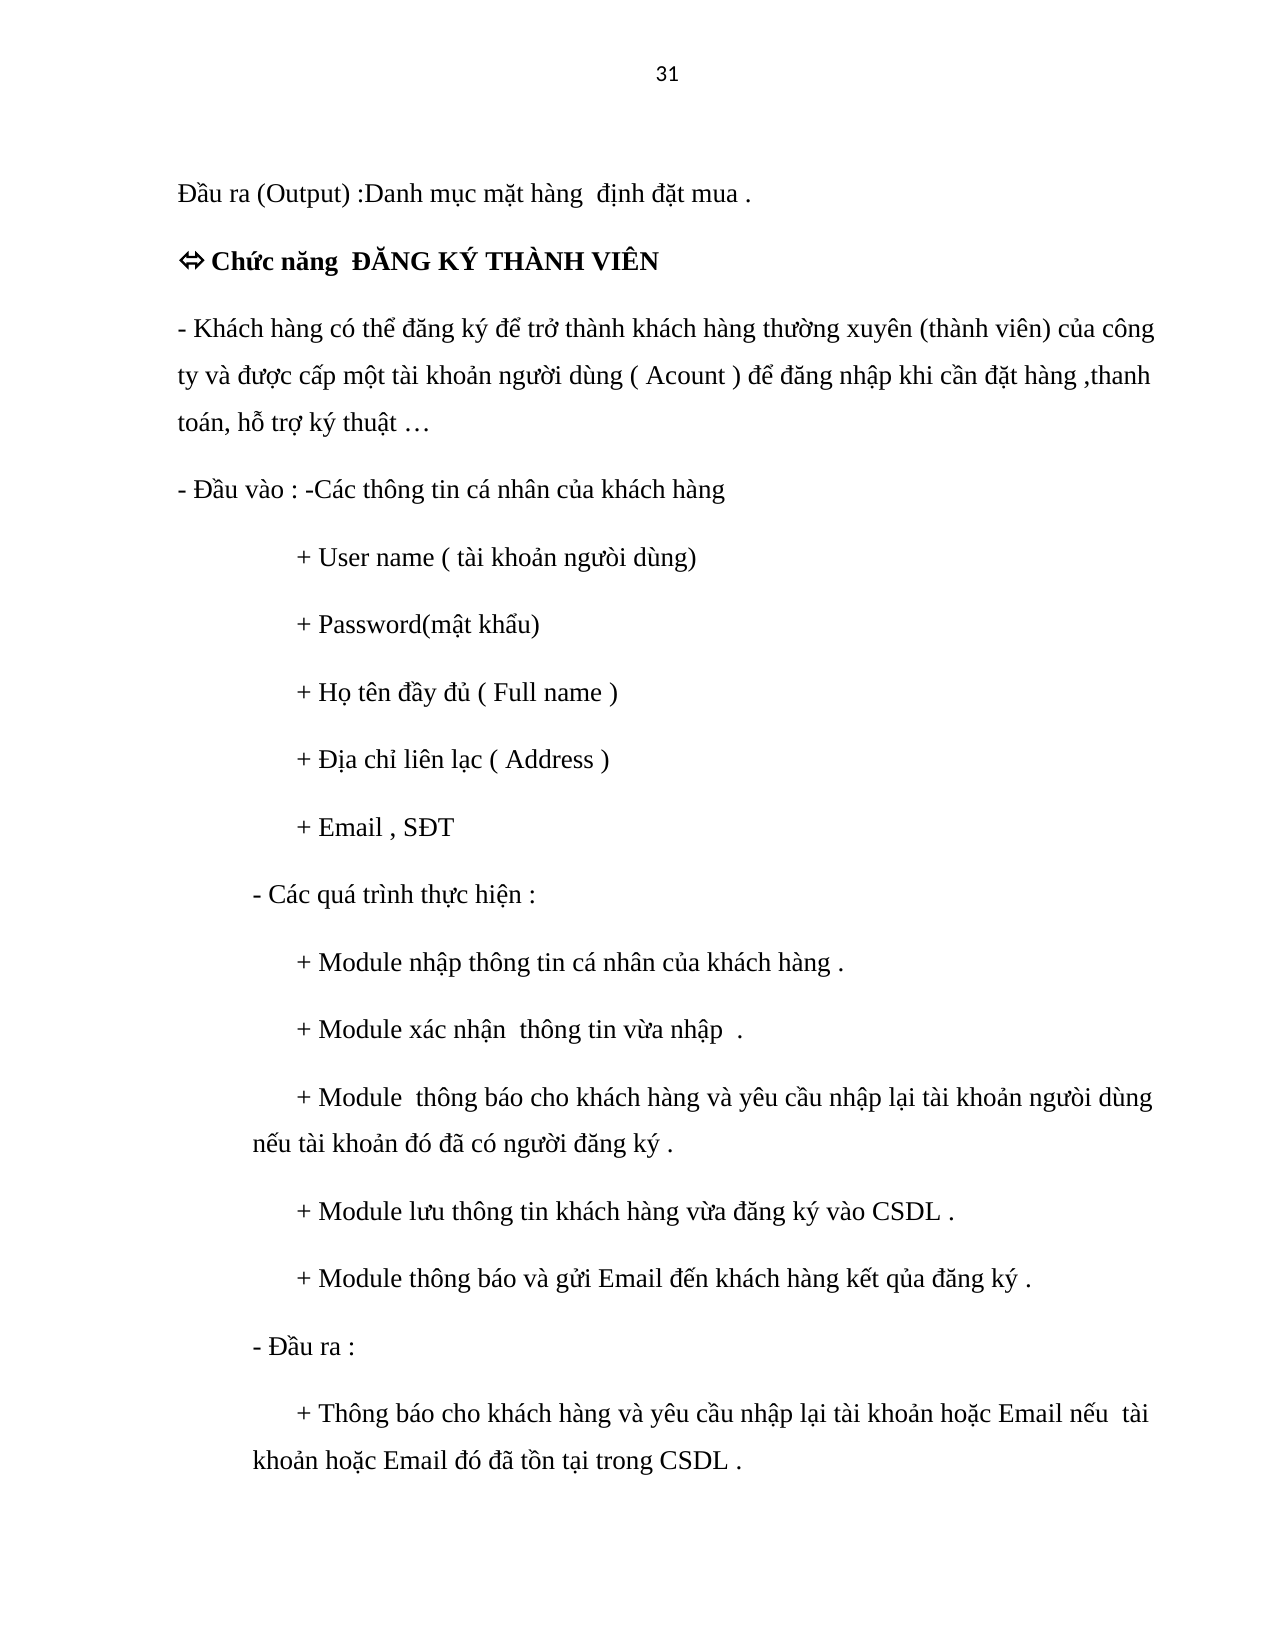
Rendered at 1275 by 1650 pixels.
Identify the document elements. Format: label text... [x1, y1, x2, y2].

text + Module thông báo cho khách hàng và yêu cầu nhập lại tài khoản ngưòi dùng nếu tài khoản đó đã có người đăng ký . [252, 1081, 1157, 1158]
text + Email , SĐT [177, 811, 1157, 842]
text Đầu ra (Output) :Danh mục mặt hàng định đặt mua . [177, 177, 1157, 208]
text + Thông báo cho khách hàng và yêu cầu nhập lại tài khoản hoặc Email nếu tài khoản hoặc Email đó đã tồn tại trong CSDL . [252, 1397, 1157, 1475]
text + Địa chỉ liên lạc ( Address ) [177, 743, 1157, 774]
text + Password(mật khẩu) [177, 608, 1157, 639]
text - Đầu ra : [177, 1330, 1157, 1361]
text + Module nhập thông tin cá nhân của khách hàng . [177, 946, 1157, 977]
text - Khách hàng có thể đăng ký để trở thành khách hàng thường xuyên (thành viên) của công ty và được cấp một tài khoản người dùng ( Acount ) để đăng nhập khi cần đặt hàng ,thanh toán, hỗ trợ ký thuật … [177, 312, 1157, 437]
text + Module xác nhận thông tin vừa nhập . [171, 1013, 1157, 1044]
text + User name ( tài khoản ngưòi dùng) [177, 541, 1157, 572]
text + Module thông báo và gửi Email đến khách hàng kết qủa đăng ký . [171, 1262, 1157, 1293]
text - Đầu vào : -Các thông tin cá nhân của khách hàng [177, 473, 1157, 504]
text + Module lưu thông tin khách hàng vừa đăng ký vào CSDL . [171, 1195, 1157, 1226]
text + Họ tên đầy đủ ( Full name ) [177, 676, 1157, 707]
text Chức năng ĐĂNG KÝ THÀNH VIÊN [177, 245, 1157, 276]
text - Các quá trình thực hiện : [177, 878, 1157, 909]
